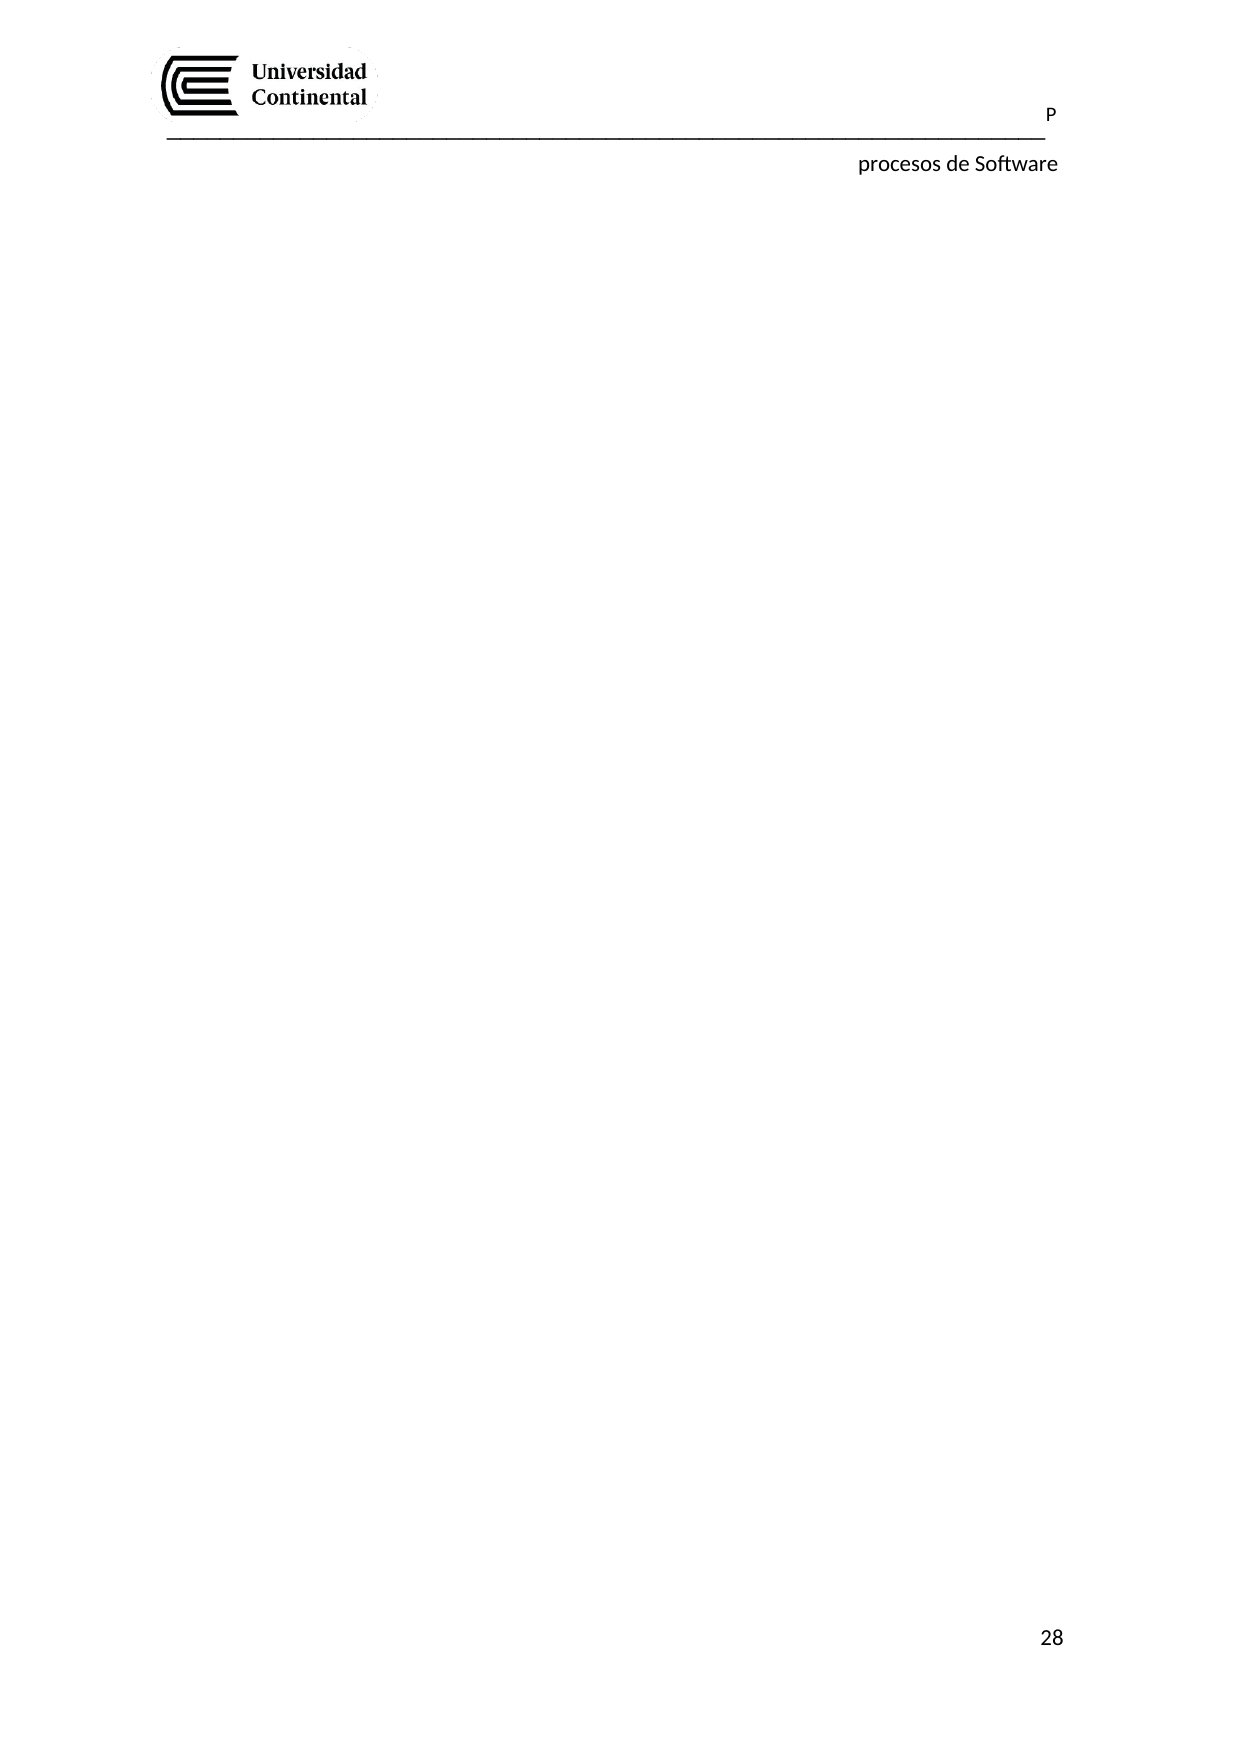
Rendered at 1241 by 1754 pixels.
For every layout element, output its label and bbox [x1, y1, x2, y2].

picture [141, 44, 383, 122]
